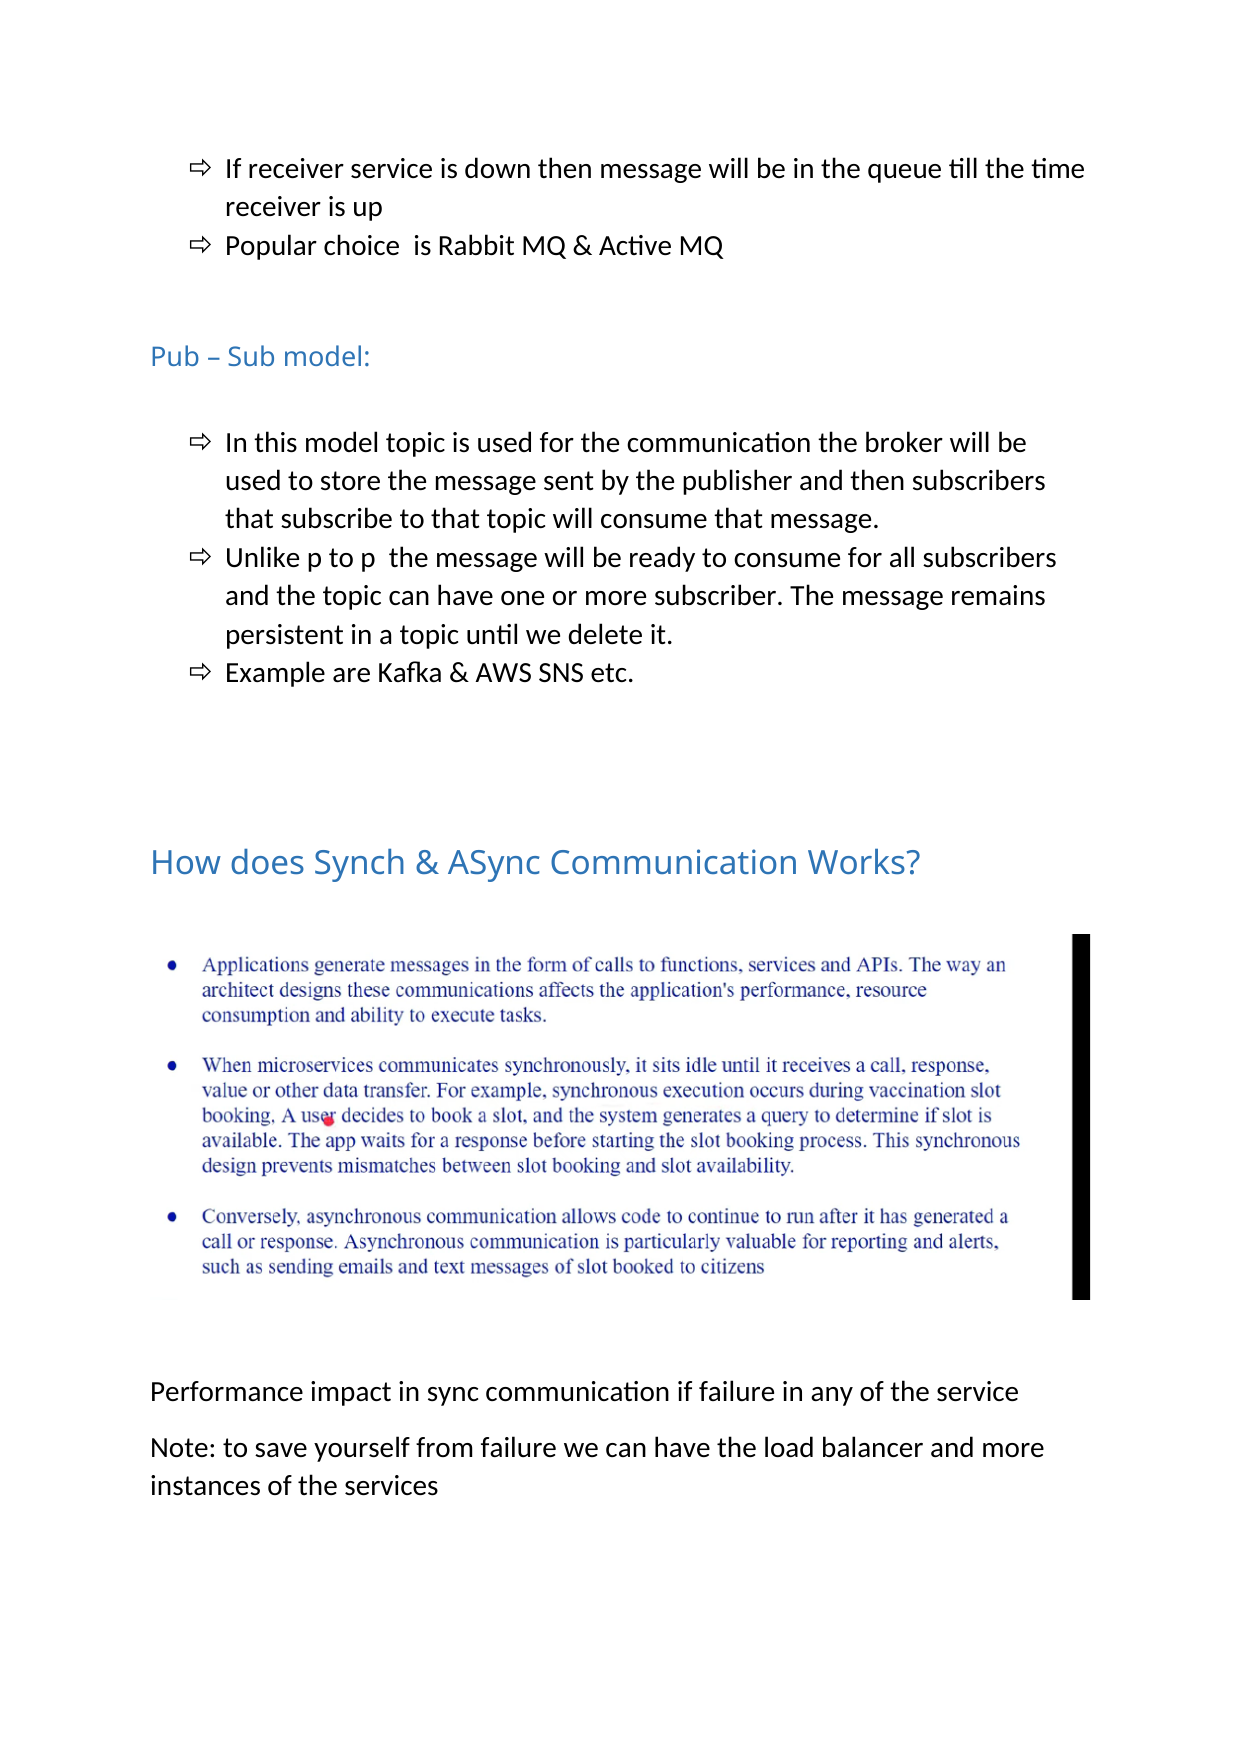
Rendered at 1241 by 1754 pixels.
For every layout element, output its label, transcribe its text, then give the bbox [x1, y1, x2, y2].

list If receiver service is down then message will be in the queue till the time receiver is up [187, 150, 1090, 224]
text Note: to save yourself from failure we can have the load balancer and more instances of the services [150, 1429, 1090, 1503]
list Example are Kafka & AWS SNS etc. [187, 654, 1090, 690]
picture [150, 934, 1091, 1300]
subtitle How does Synch & ASync Communication Works? [150, 839, 1090, 884]
list Popular choice is Rabbit MQ & Active MQ [187, 227, 1090, 262]
list In this model topic is used for the communication the broker will be used to store the message sent by the publisher and then subscribers that subscribe to that topic will consume that message. [187, 424, 1090, 536]
text Performance impact in sync communication if failure in any of the service [150, 1373, 1090, 1409]
subtitle Pub – Sub model: [150, 337, 1090, 374]
list Unlike p to p the message will be ready to consume for all subscribers and the topic can have one or more subscriber. The message remains persistent in a topic until we delete it. [187, 539, 1090, 652]
